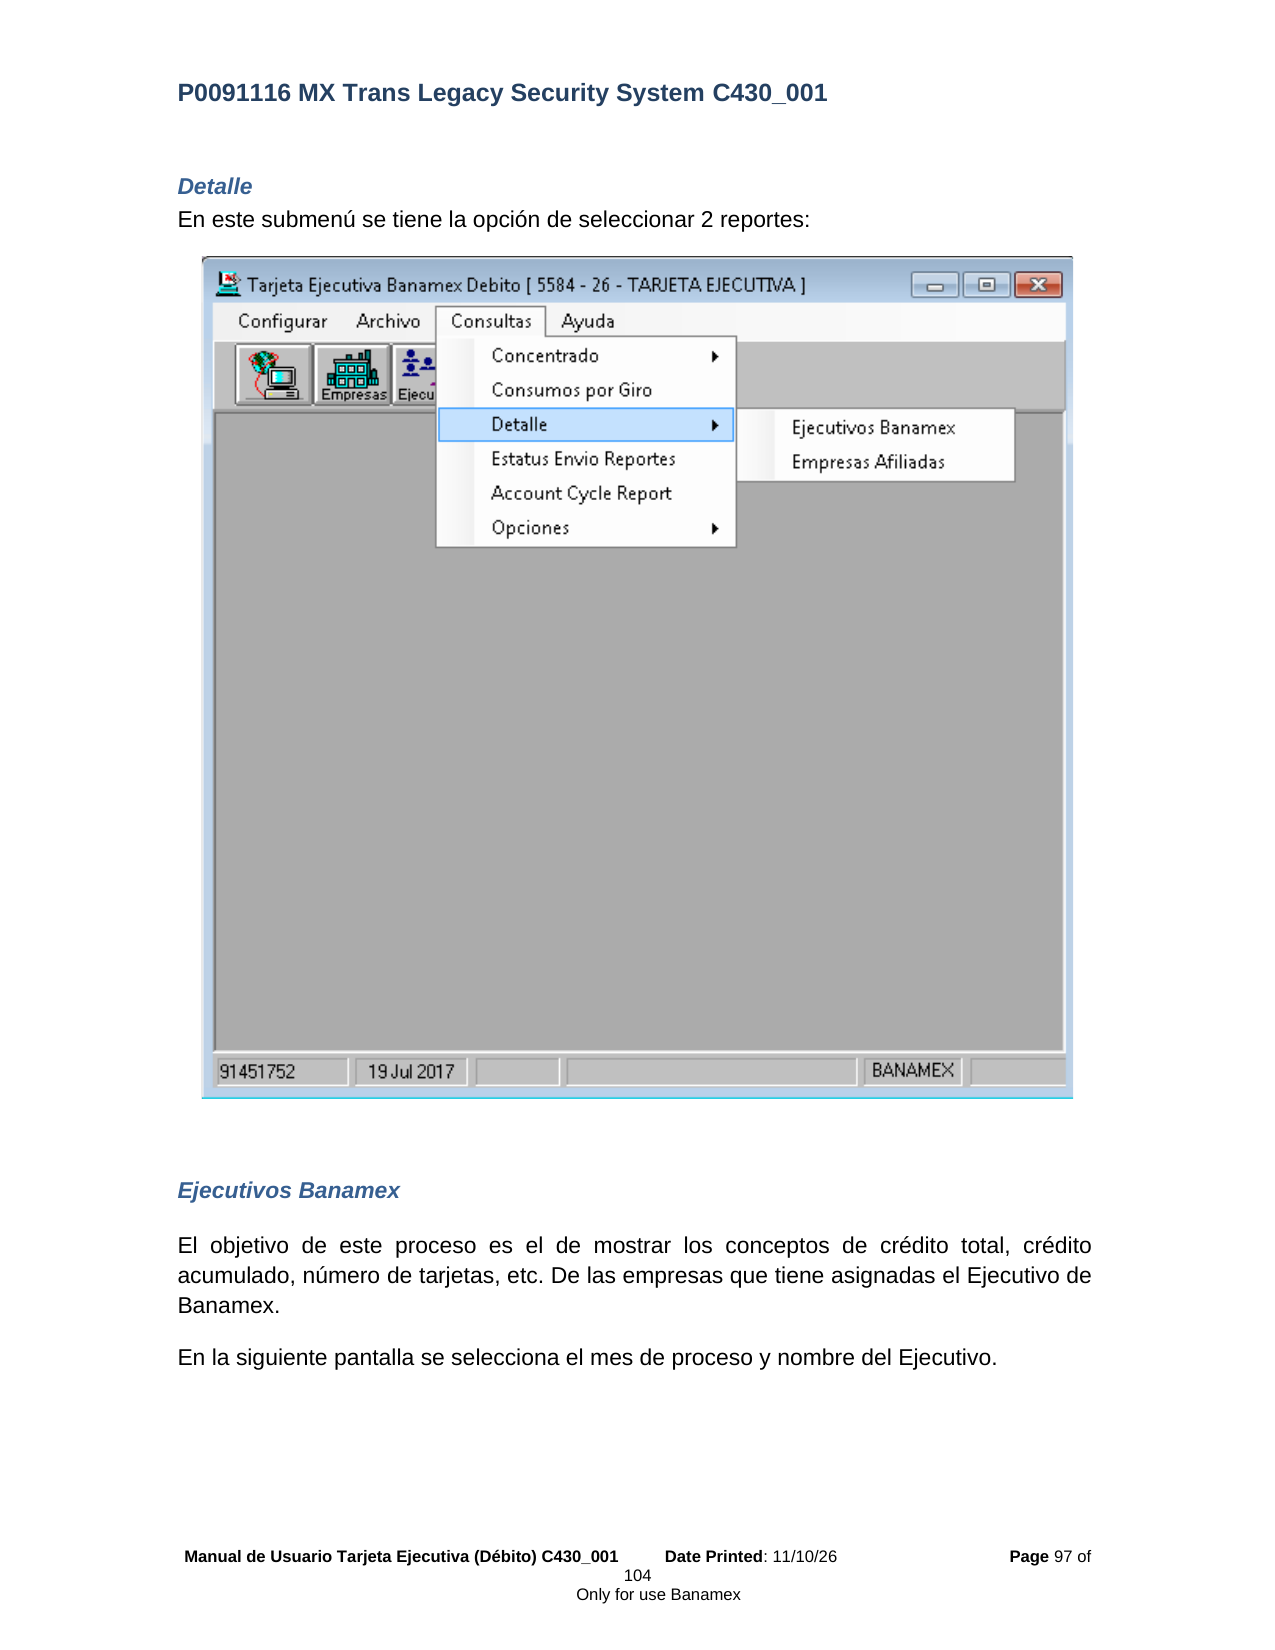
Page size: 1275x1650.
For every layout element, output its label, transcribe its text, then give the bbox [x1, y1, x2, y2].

subtitle Ejecutivos Banamex [177, 1177, 1098, 1203]
picture [201, 256, 1074, 1099]
text En este submenú se tiene la opción de seleccionar 2 reportes: [177, 206, 1098, 232]
subtitle Detalle [177, 173, 1098, 199]
text El objetivo de este proceso es el de mostrar los conceptos de crédito total, crédito acumulado, número de tarjetas, etc. De las empresas que tiene asignadas el Ejecutivo de Banamex. [177, 1232, 1093, 1319]
text En la siguiente pantalla se selecciona el mes de proceso y nombre del Ejecutivo. [177, 1343, 1093, 1370]
